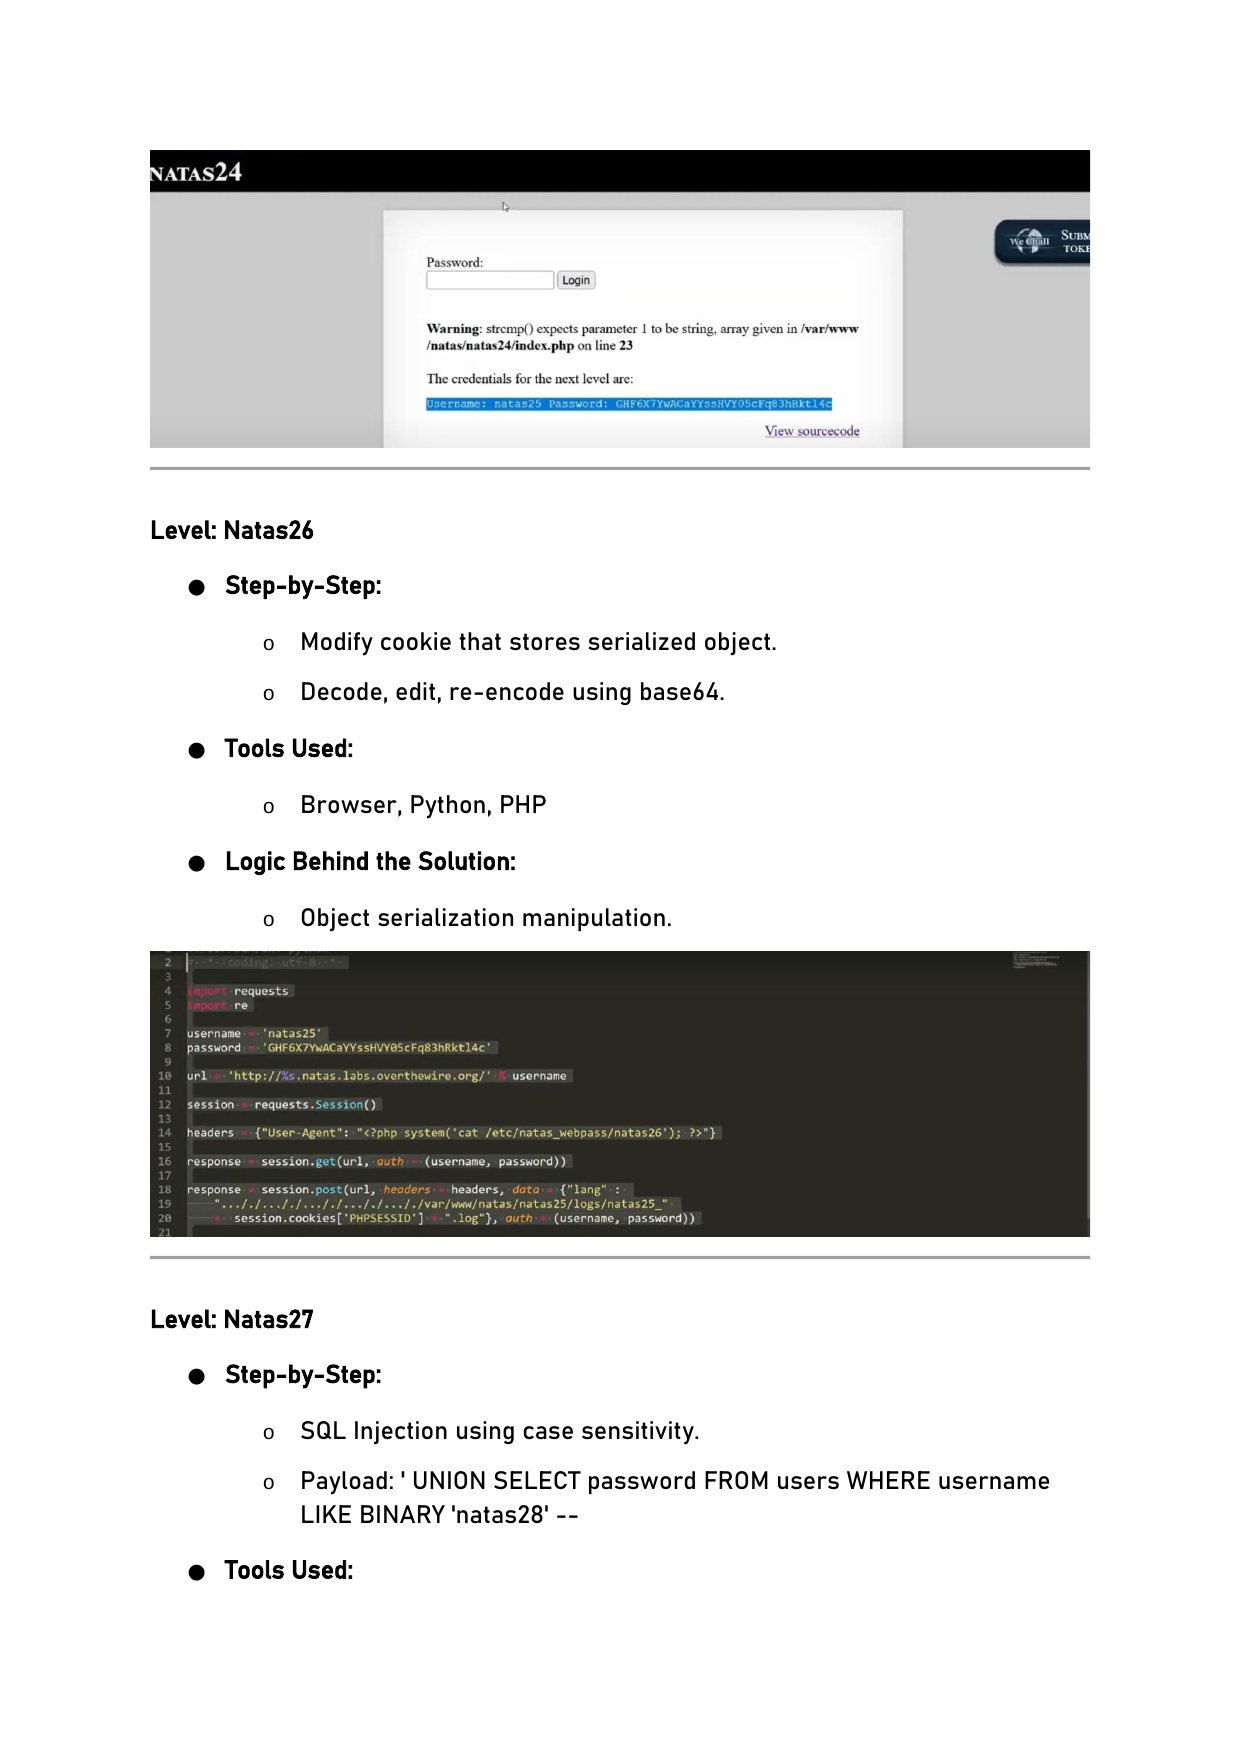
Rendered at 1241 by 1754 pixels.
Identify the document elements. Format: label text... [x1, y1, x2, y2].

picture [150, 150, 1091, 448]
list SQL Injection using case sensitivity. [262, 1414, 1090, 1446]
picture [150, 951, 1091, 1237]
text Level: Natas26 [150, 514, 1090, 544]
list Decode, edit, re-encode using base64. [262, 676, 1090, 707]
list Tools Used: [187, 1547, 1090, 1590]
text Level: Natas27 [150, 1303, 1090, 1333]
list Tools Used: [187, 726, 1090, 768]
list Step-by-Step: [187, 1352, 1090, 1394]
list Payload: ' UNION SELECT password FROM users WHERE username LIKE BINARY 'natas28' -- [262, 1465, 1090, 1528]
list Browser, Python, PHP [262, 788, 1090, 820]
list Logic Behind the Solution: [187, 839, 1090, 881]
list Object serialization manipulation. [262, 901, 1090, 933]
list Step-by-Step: [187, 563, 1090, 605]
list Modify cookie that stores serialized object. [262, 625, 1090, 657]
